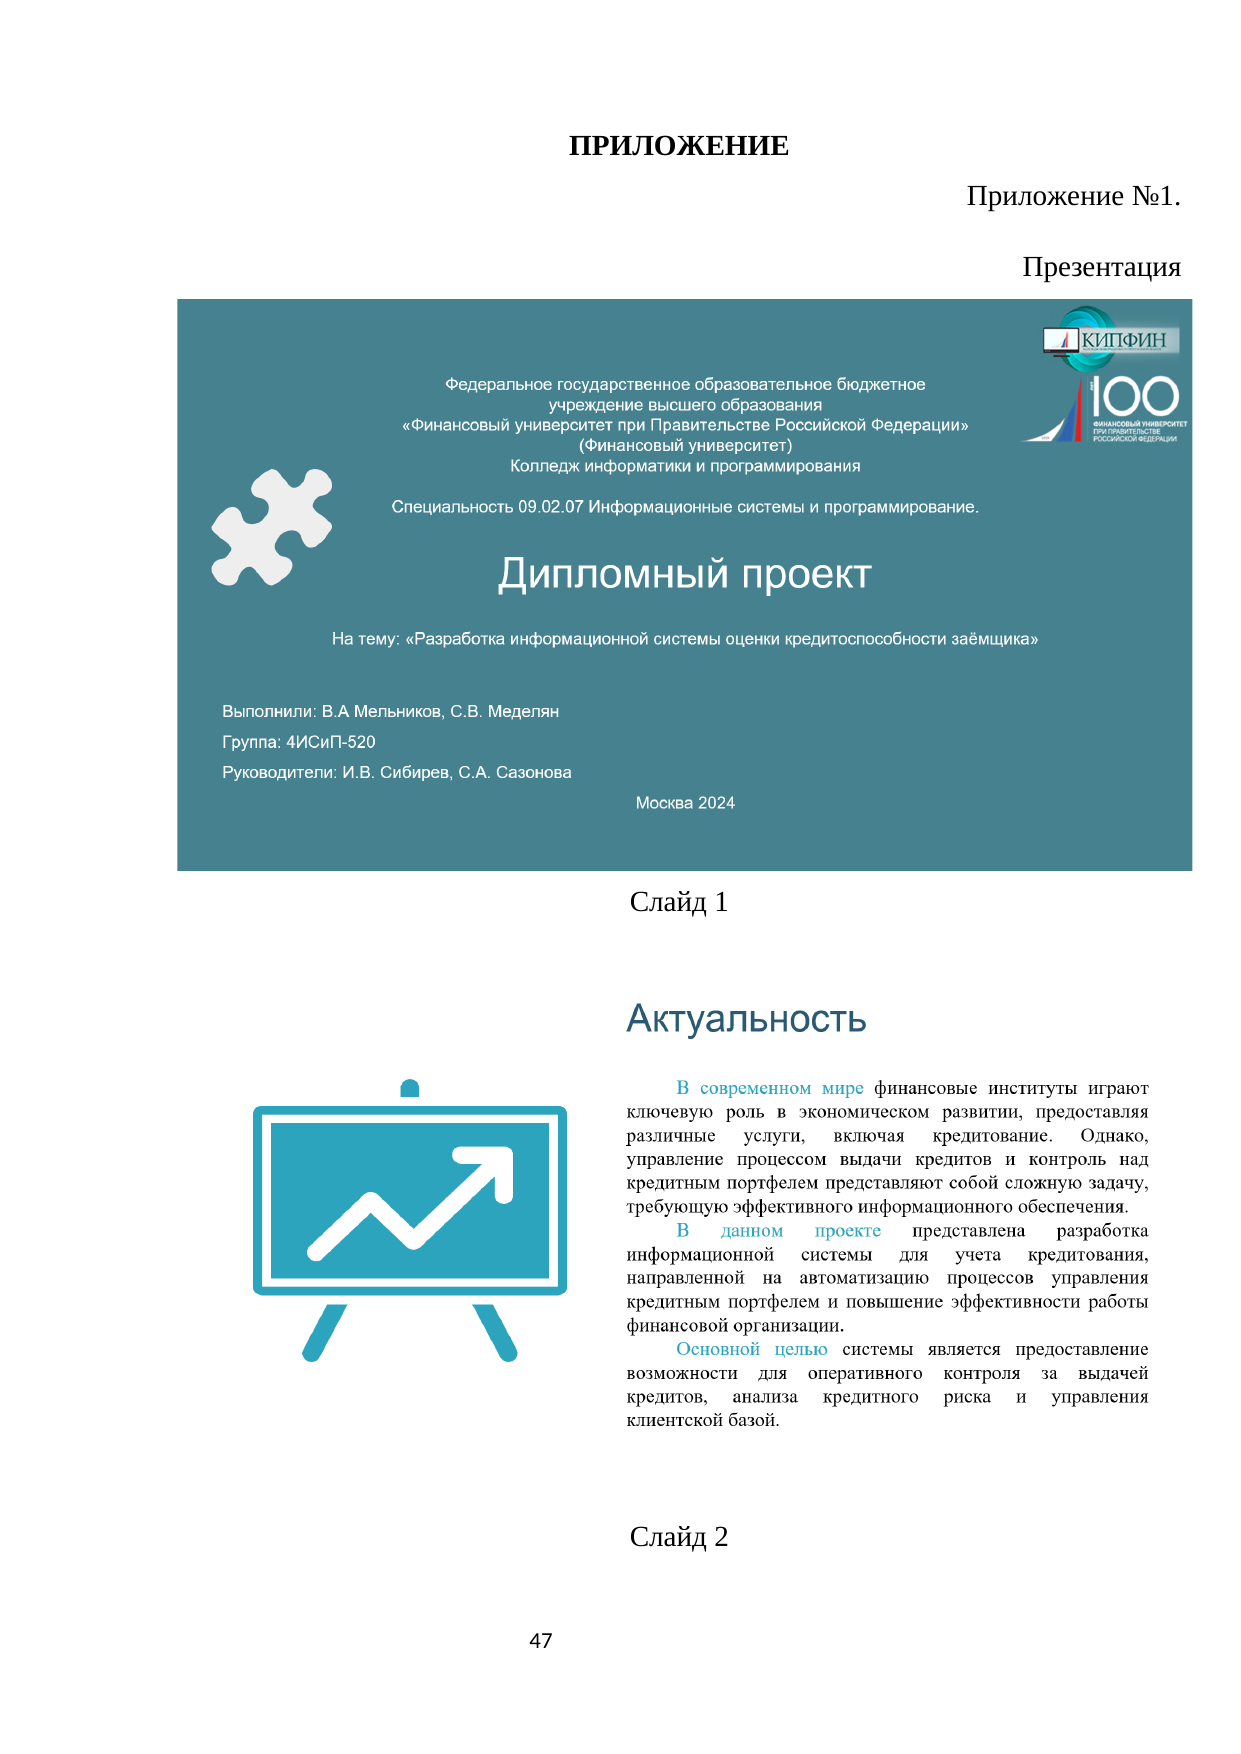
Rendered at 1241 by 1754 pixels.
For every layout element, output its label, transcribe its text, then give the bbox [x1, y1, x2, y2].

subtitle ПРИЛОЖЕНИЕ [177, 128, 1181, 161]
text Слайд 1 [177, 884, 1181, 918]
list Приложение №1. [177, 178, 1181, 212]
picture [177, 299, 1193, 871]
text Слайд 2 [177, 1519, 1181, 1553]
text Презентация [177, 249, 1181, 283]
picture [177, 934, 1193, 1506]
